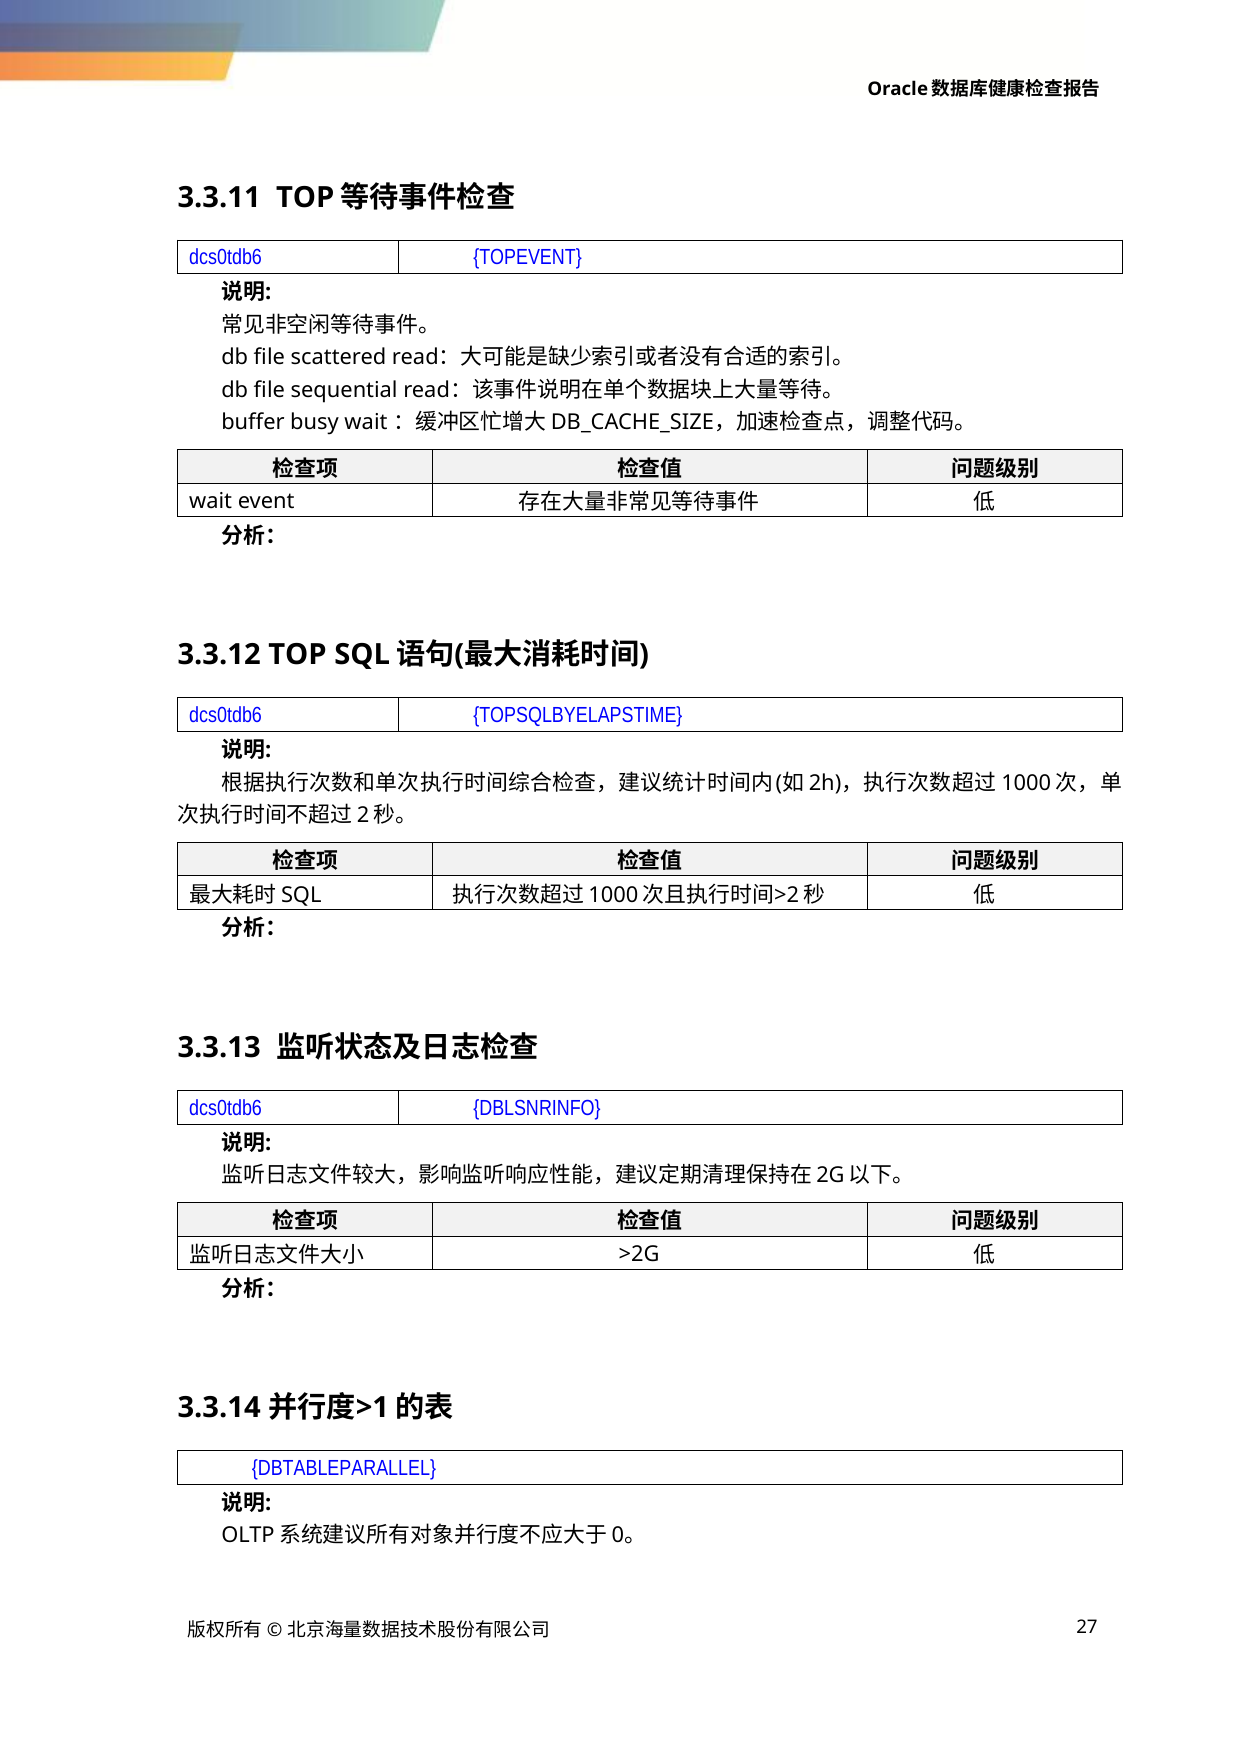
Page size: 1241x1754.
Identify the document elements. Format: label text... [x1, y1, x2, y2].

text 常见非空闲等待事件。 [177, 307, 1100, 339]
picture [0, 0, 1085, 96]
table_header dcs0tdb6 [178, 698, 398, 731]
text 说明: [177, 274, 1100, 307]
text 说明: [177, 732, 1100, 764]
text 说明: [177, 1485, 1100, 1517]
table_cell 存在大量非常见等待事件 [433, 484, 867, 516]
text TOP SQL语句(最大消耗时间) [177, 620, 1122, 685]
table_header 检查值 [433, 1203, 867, 1236]
table_cell >2G [433, 1237, 867, 1269]
text 监听日志文件较大，影响监听响应性能，建议定期清理保持在2G以下。 [177, 1157, 1100, 1189]
picture [992, 82, 996, 95]
text 监听状态及日志检查 [177, 1012, 1122, 1077]
table_cell 低 [868, 1237, 1122, 1269]
table_cell 执行次数超过1000次且执行时间>2秒 [433, 876, 867, 909]
text 并行度>1的表 [177, 1373, 1122, 1438]
text db file sequential read：该事件说明在单个数据块上大量等待。 [177, 372, 1100, 404]
picture [1009, 83, 1016, 96]
table_cell 低 [868, 876, 1122, 909]
table_cell 最大耗时SQL [178, 876, 432, 909]
table_header {TOPEVENT} [399, 241, 1122, 273]
picture [972, 83, 980, 96]
table_header {TOPSQLBYELAPSTIME} [399, 698, 1122, 731]
table_header {DBTABLEPARALLEL} [178, 1451, 1122, 1484]
table_cell 低 [868, 484, 1122, 516]
table_cell wait event [178, 484, 432, 516]
text buffer busy wait ：缓冲区忙增大DB_CACHE_SIZE，加速检查点，调整代码。 [177, 404, 1100, 437]
table_header dcs0tdb6 [178, 1091, 398, 1123]
text db file scattered read：大可能是缺少索引或者没有合适的索引。 [177, 339, 1100, 372]
table_header dcs0tdb6 [178, 241, 398, 273]
table_header 检查项 [178, 1203, 432, 1236]
text 分析： [177, 517, 1100, 550]
text 分析： [177, 910, 1100, 942]
text 分析： [177, 1270, 1100, 1303]
table_header 检查值 [433, 843, 867, 875]
picture [935, 86, 944, 96]
table_header 检查项 [178, 450, 432, 483]
table_header 检查值 [433, 450, 867, 483]
text TOP等待事件检查 [177, 162, 1122, 227]
table_header {DBLSNRINFO} [399, 1091, 1122, 1123]
table_header 问题级别 [868, 450, 1122, 483]
text 说明: [177, 1125, 1100, 1157]
table_header 问题级别 [868, 843, 1122, 875]
table_cell 监听日志文件大小 [178, 1237, 432, 1269]
text OLTP系统建议所有对象并行度不应大于0。 [177, 1517, 1100, 1550]
table_header 检查项 [178, 843, 432, 875]
table_header 问题级别 [868, 1203, 1122, 1236]
text 根据执行次数和单次执行时间综合检查，建议统计时间内(如2h)，执行次数超过1000次，单次执行时间不超过2秒。 [177, 764, 1122, 829]
